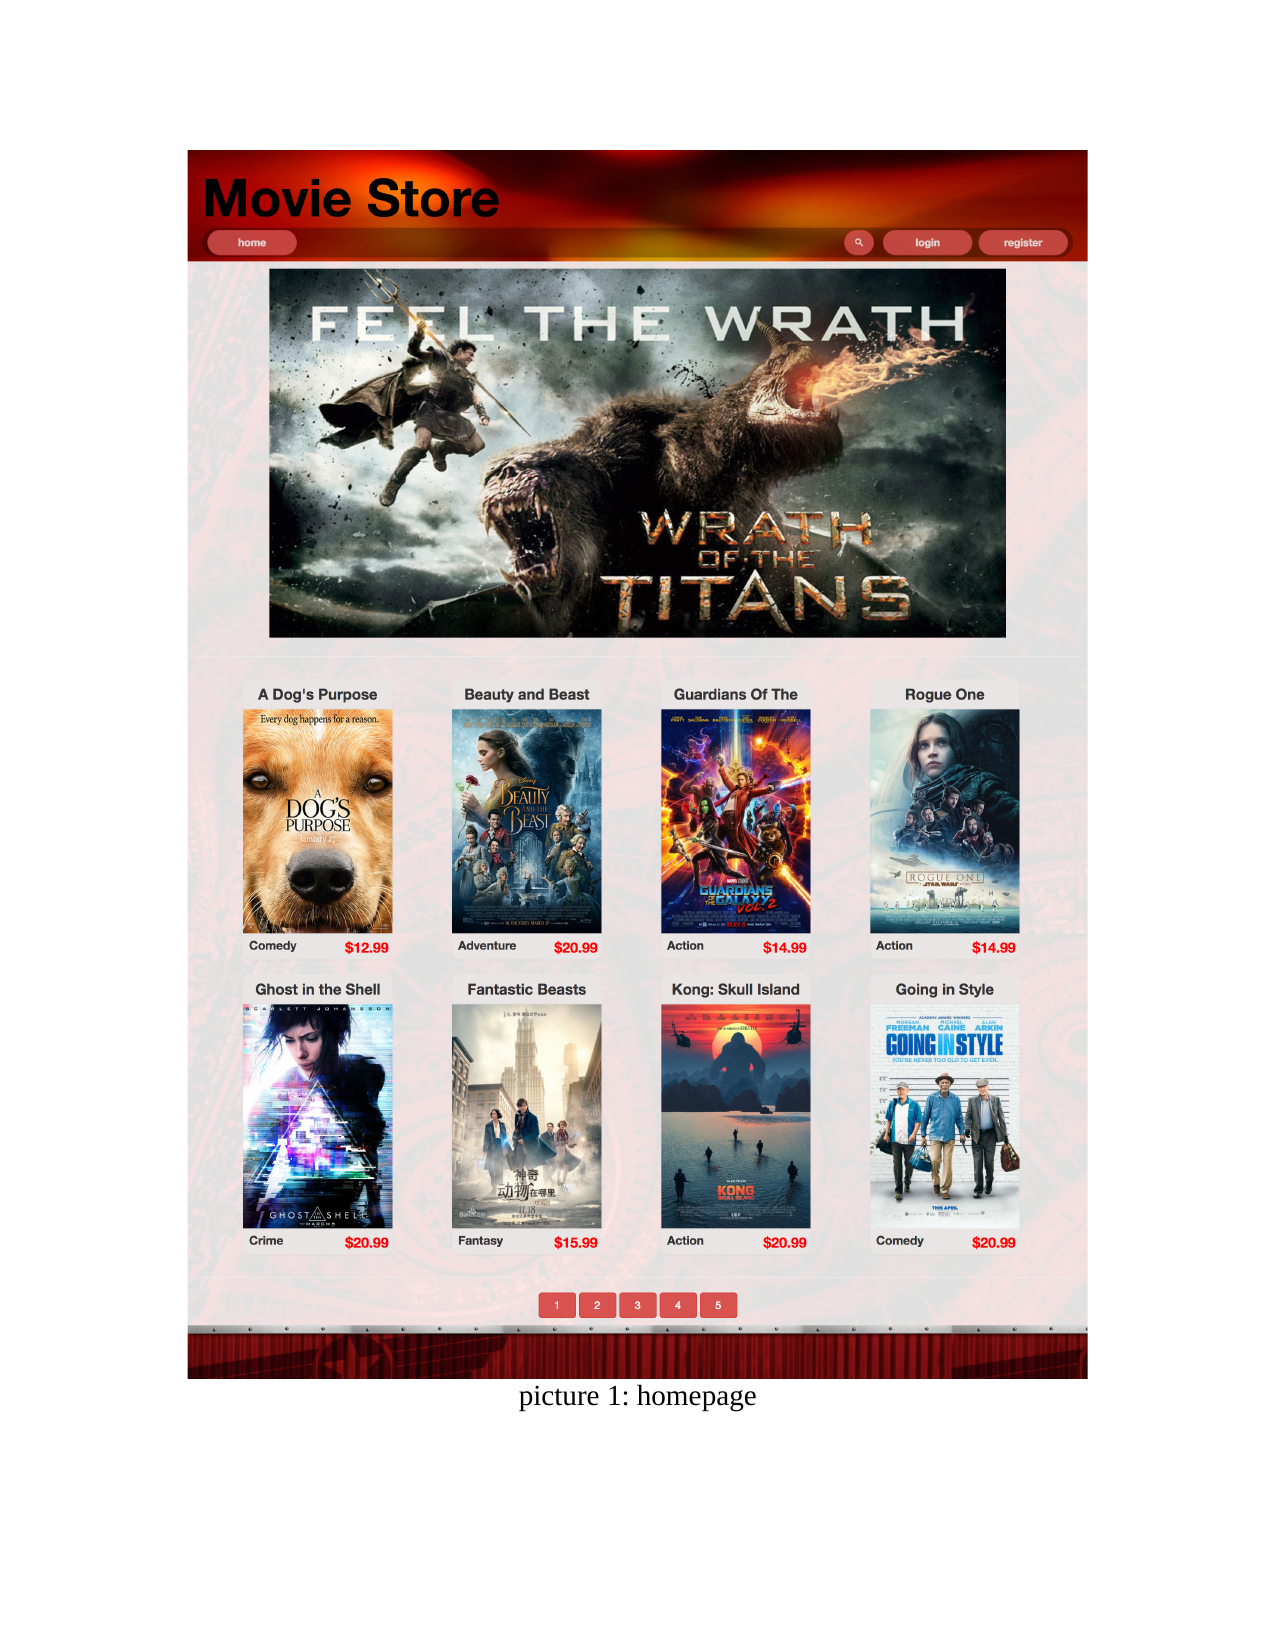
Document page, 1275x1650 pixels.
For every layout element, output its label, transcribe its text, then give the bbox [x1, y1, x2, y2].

text picture 1: homepage [187, 1379, 1087, 1412]
picture [187, 150, 1088, 1379]
